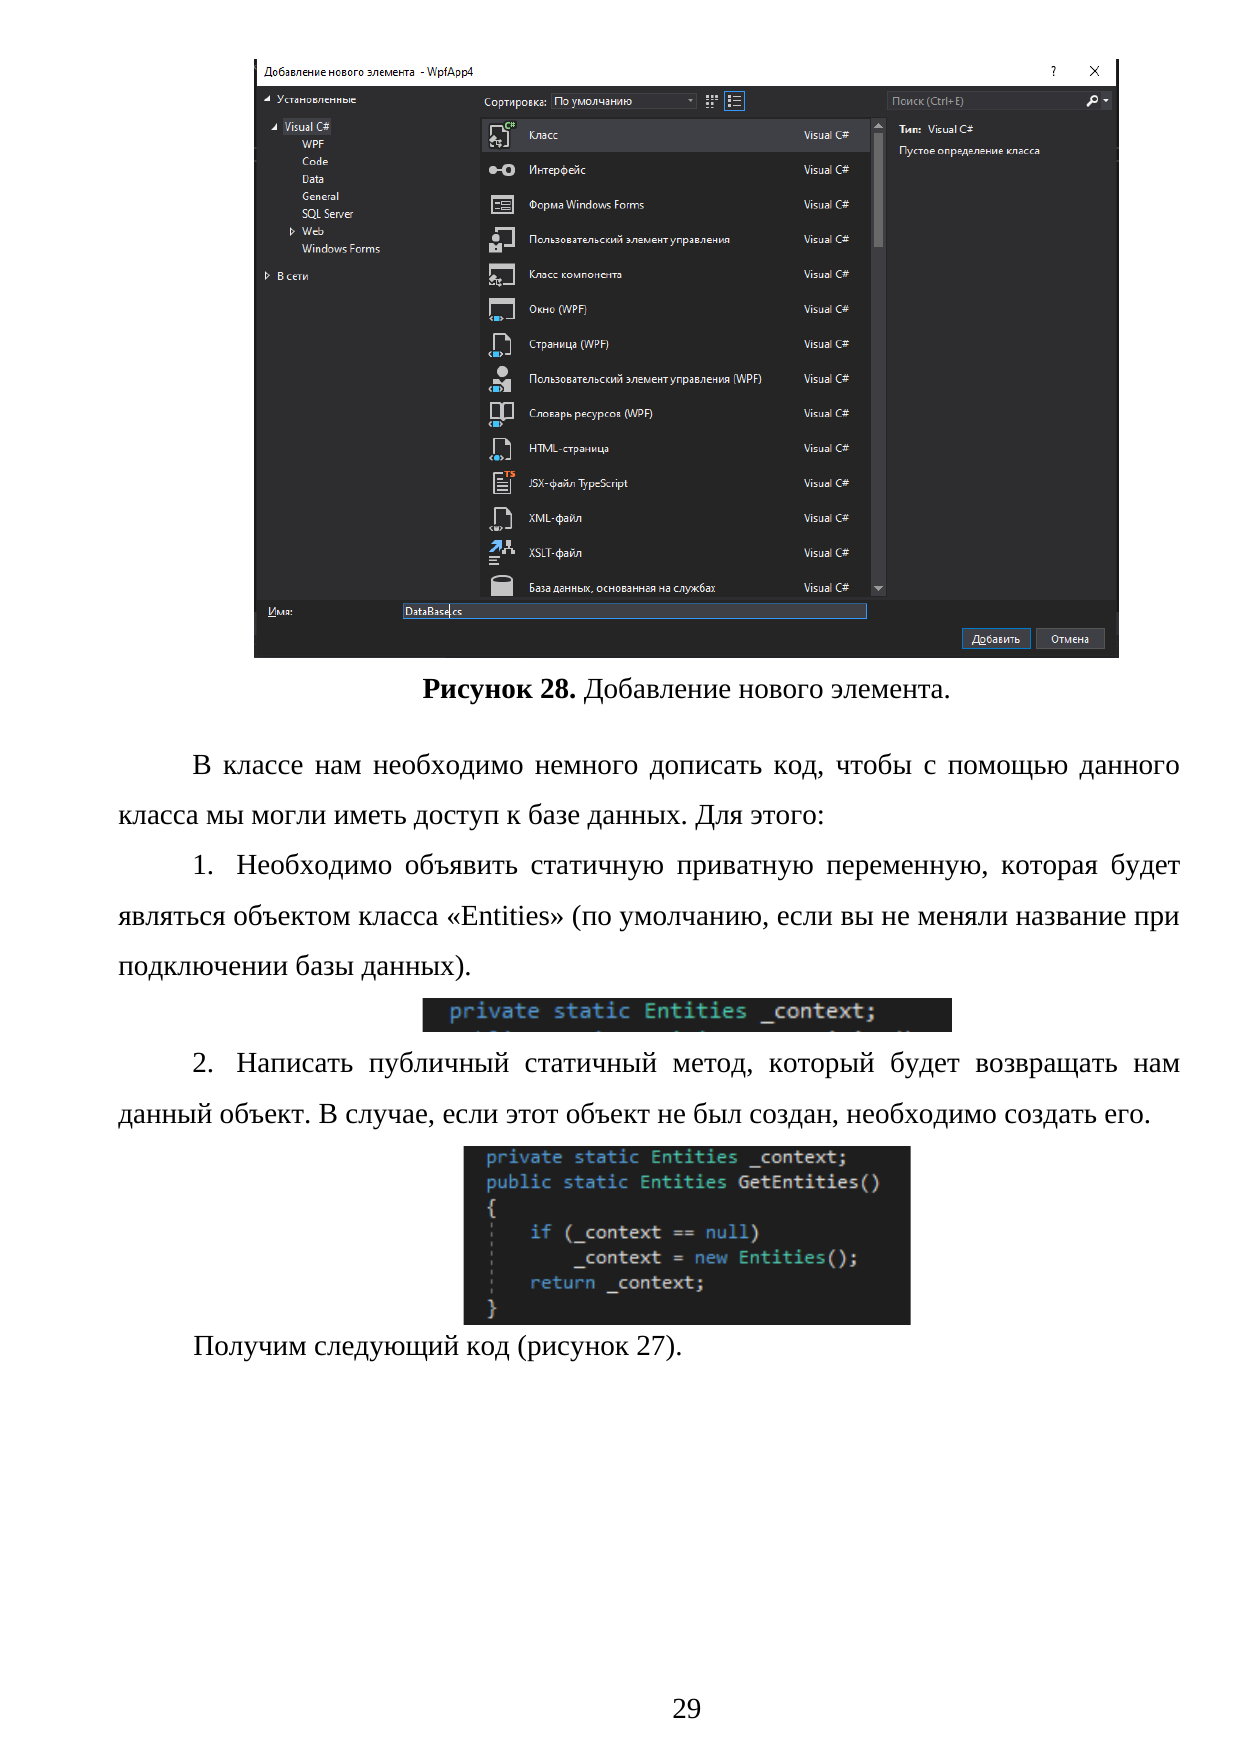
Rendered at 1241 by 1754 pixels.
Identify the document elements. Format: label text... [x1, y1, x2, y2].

picture [254, 59, 1119, 658]
text Рисунок 28. Добавление нового элемента. [118, 671, 1181, 705]
list Получим следующий код (рисунок 27). [193, 1328, 1181, 1362]
picture [463, 1146, 911, 1325]
picture [422, 998, 952, 1032]
text В классе нам необходимо немного дописать код, чтобы с помощью данного класса мы могли иметь доступ к базе данных. Для этого: [118, 747, 1181, 831]
list Необходимо объявить статичную приватную переменную, которая будет являться объектом класса «Entities» (по умолчанию, если вы не меняли название при подключении базы данных). [118, 847, 1181, 982]
list Написать публичный статичный метод, который будет возвращать нам данный объект. В случае, если этот объект не был создан, необходимо создать его. [118, 1046, 1181, 1129]
